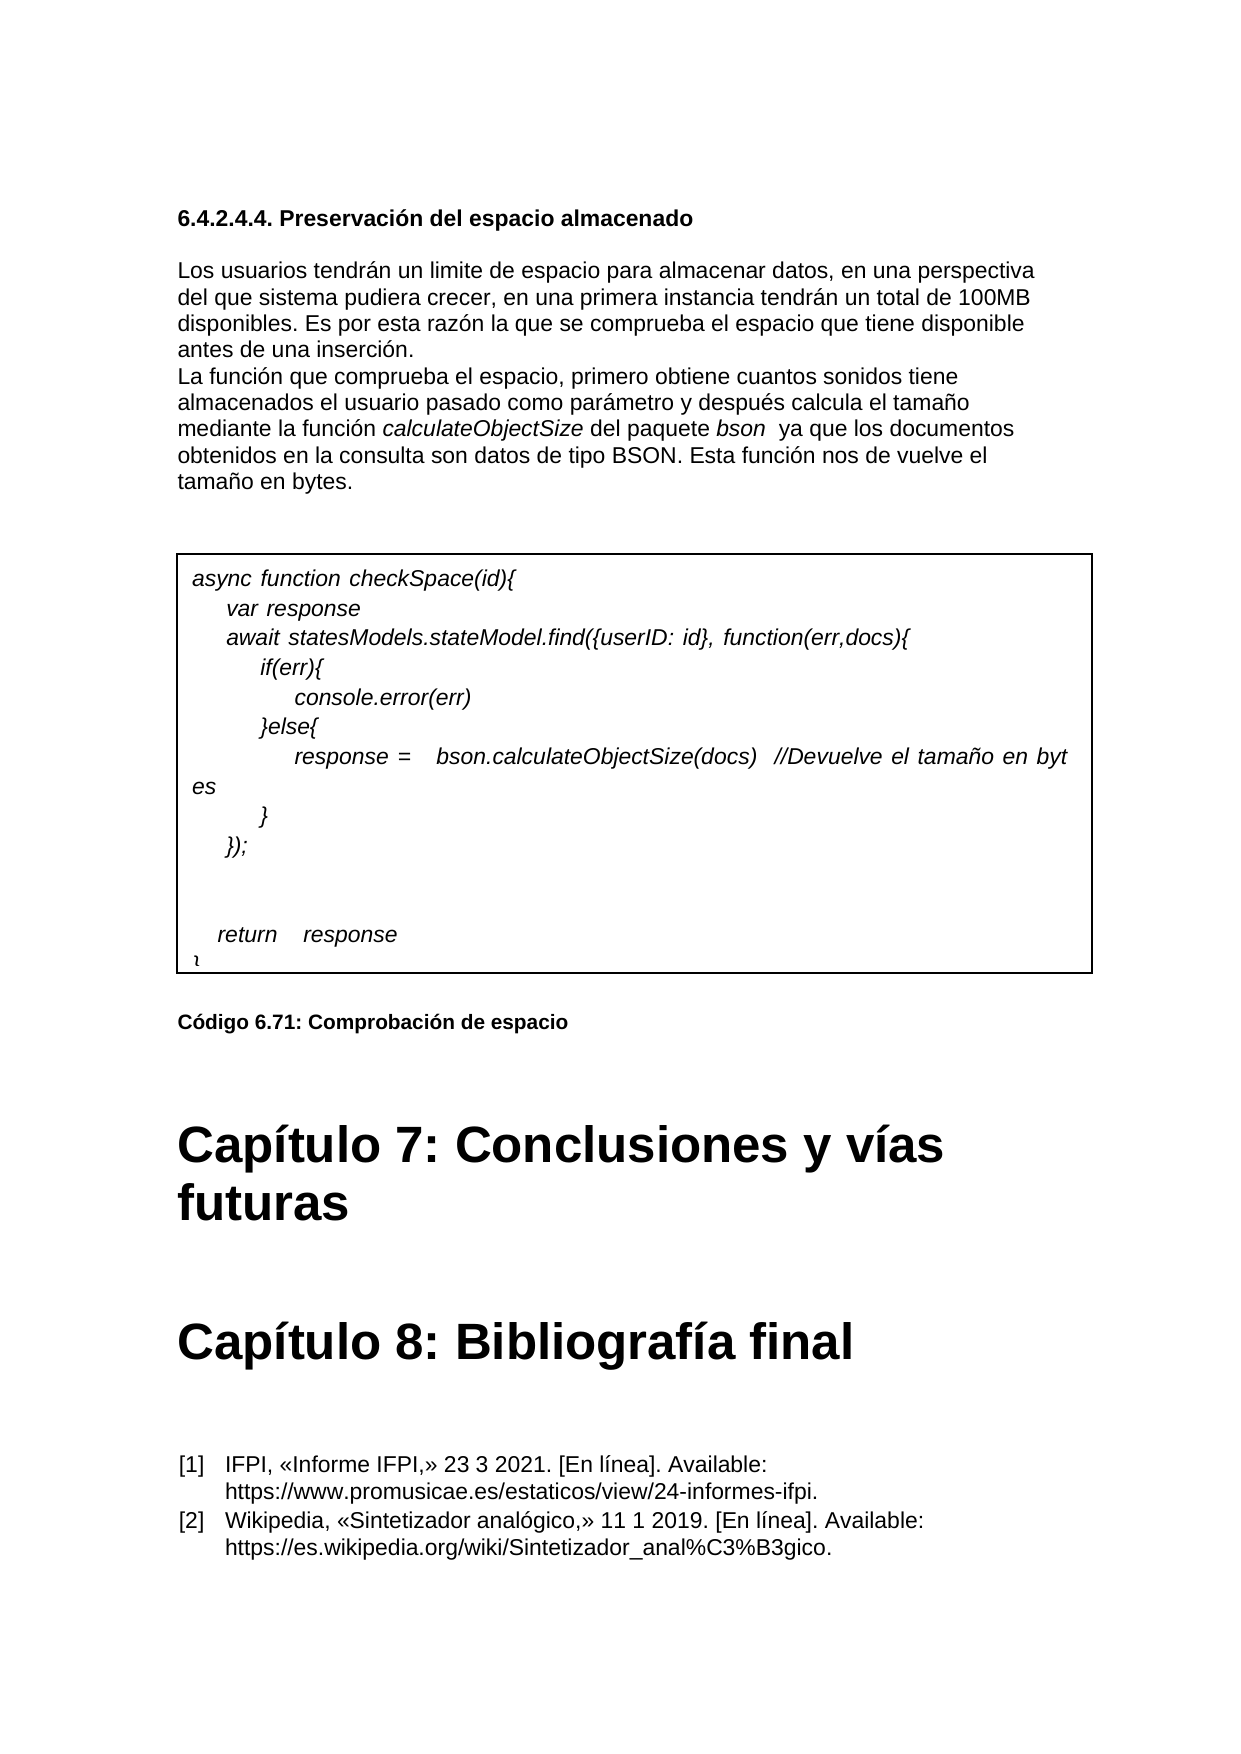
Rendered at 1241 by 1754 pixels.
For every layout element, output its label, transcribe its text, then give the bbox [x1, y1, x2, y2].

subtitle Capítulo 7: Conclusiones y vías futuras [177, 1114, 1063, 1232]
subtitle 6.4.2.4.4. Preservación del espacio almacenado [177, 204, 1063, 231]
subtitle Capítulo 8: Bibliografía final [177, 1312, 1063, 1371]
text Los usuarios tendrán un limite de espacio para almacenar datos, en una perspectiva del que sistema pudiera crecer, en una primera instancia tendrán un total de 100MB disponibles. Es por esta razón la que se comprueba el espacio que tiene disponible antes de una inserción. [177, 257, 1063, 363]
text Código 6.71: Comprobación de espacio [177, 1010, 1063, 1034]
text La función que comprueba el espacio, primero obtiene cuantos sonidos tiene almacenados el usuario pasado como parámetro y después calcula el tamaño mediante la función calculateObjectSize del paquete bson ya que los documentos obtenidos en la consulta son datos de tipo BSON. Esta función nos de vuelve el tamaño en bytes. [177, 363, 1063, 494]
